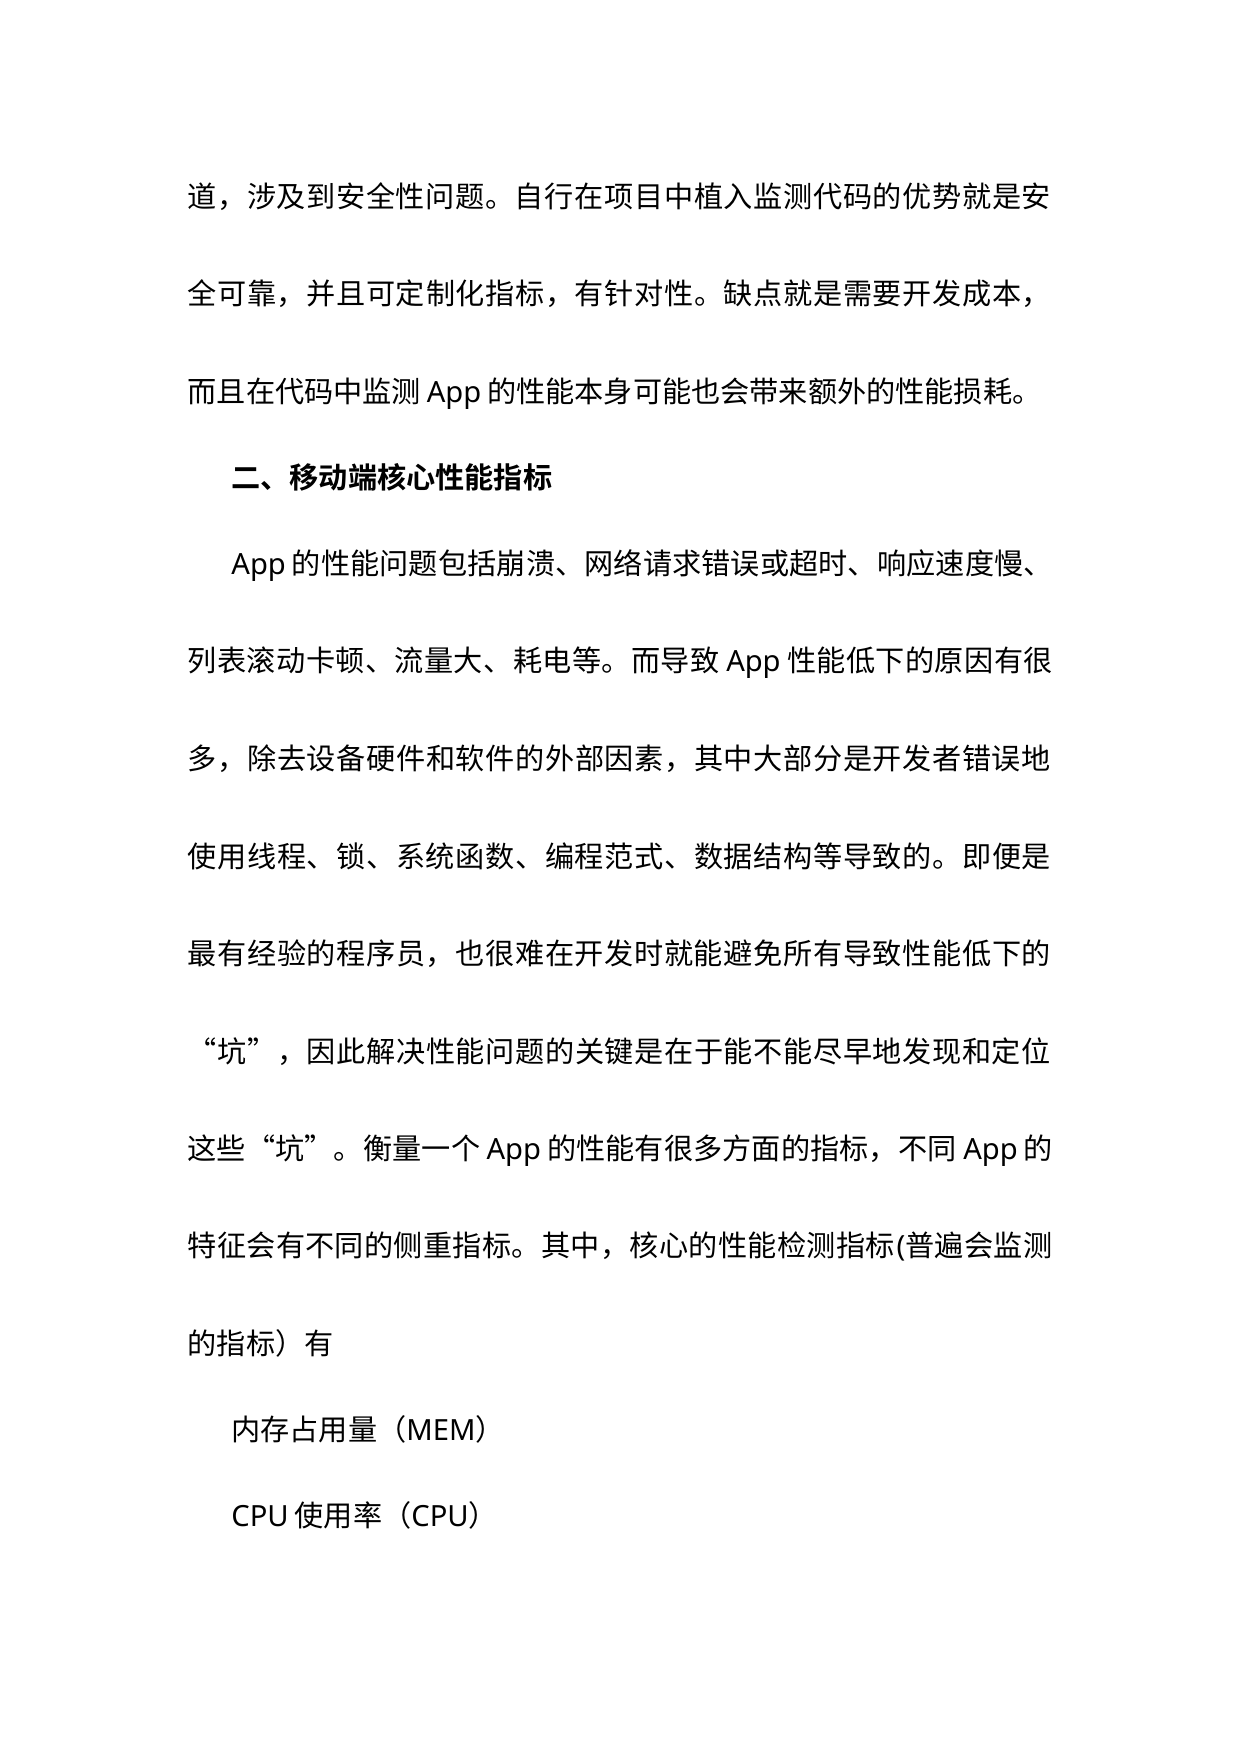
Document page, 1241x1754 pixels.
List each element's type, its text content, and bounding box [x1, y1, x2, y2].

text 二、移动端核心性能指标 [187, 443, 1053, 508]
text CPU使用率（CPU） [187, 1482, 1053, 1547]
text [187, 162, 1053, 422]
text 内存占用量（MEM） [187, 1395, 1053, 1460]
text App的性能问题包括崩溃、网络请求错误或超时、响应速度慢、列表滚动卡顿、流量大、耗电等。而导致App性能低下的原因有很多，除去设备硬件和软件的外部因素，其中大部分是开发者错误地使用线程、锁、系统函数、编程范式、数据结构等导致的。即便是最有经验的程序员，也很难在开发时就能避免所有导致性能低下的“坑”，因此解决性能问题的关键是在于能不能尽早地发现和定位这些“坑”。衡量一个App的性能有很多方面的指标，不同App的特征会有不同的侧重指标。其中，核心的性能检测指标(普遍会监测的指标）有 [187, 529, 1053, 1374]
